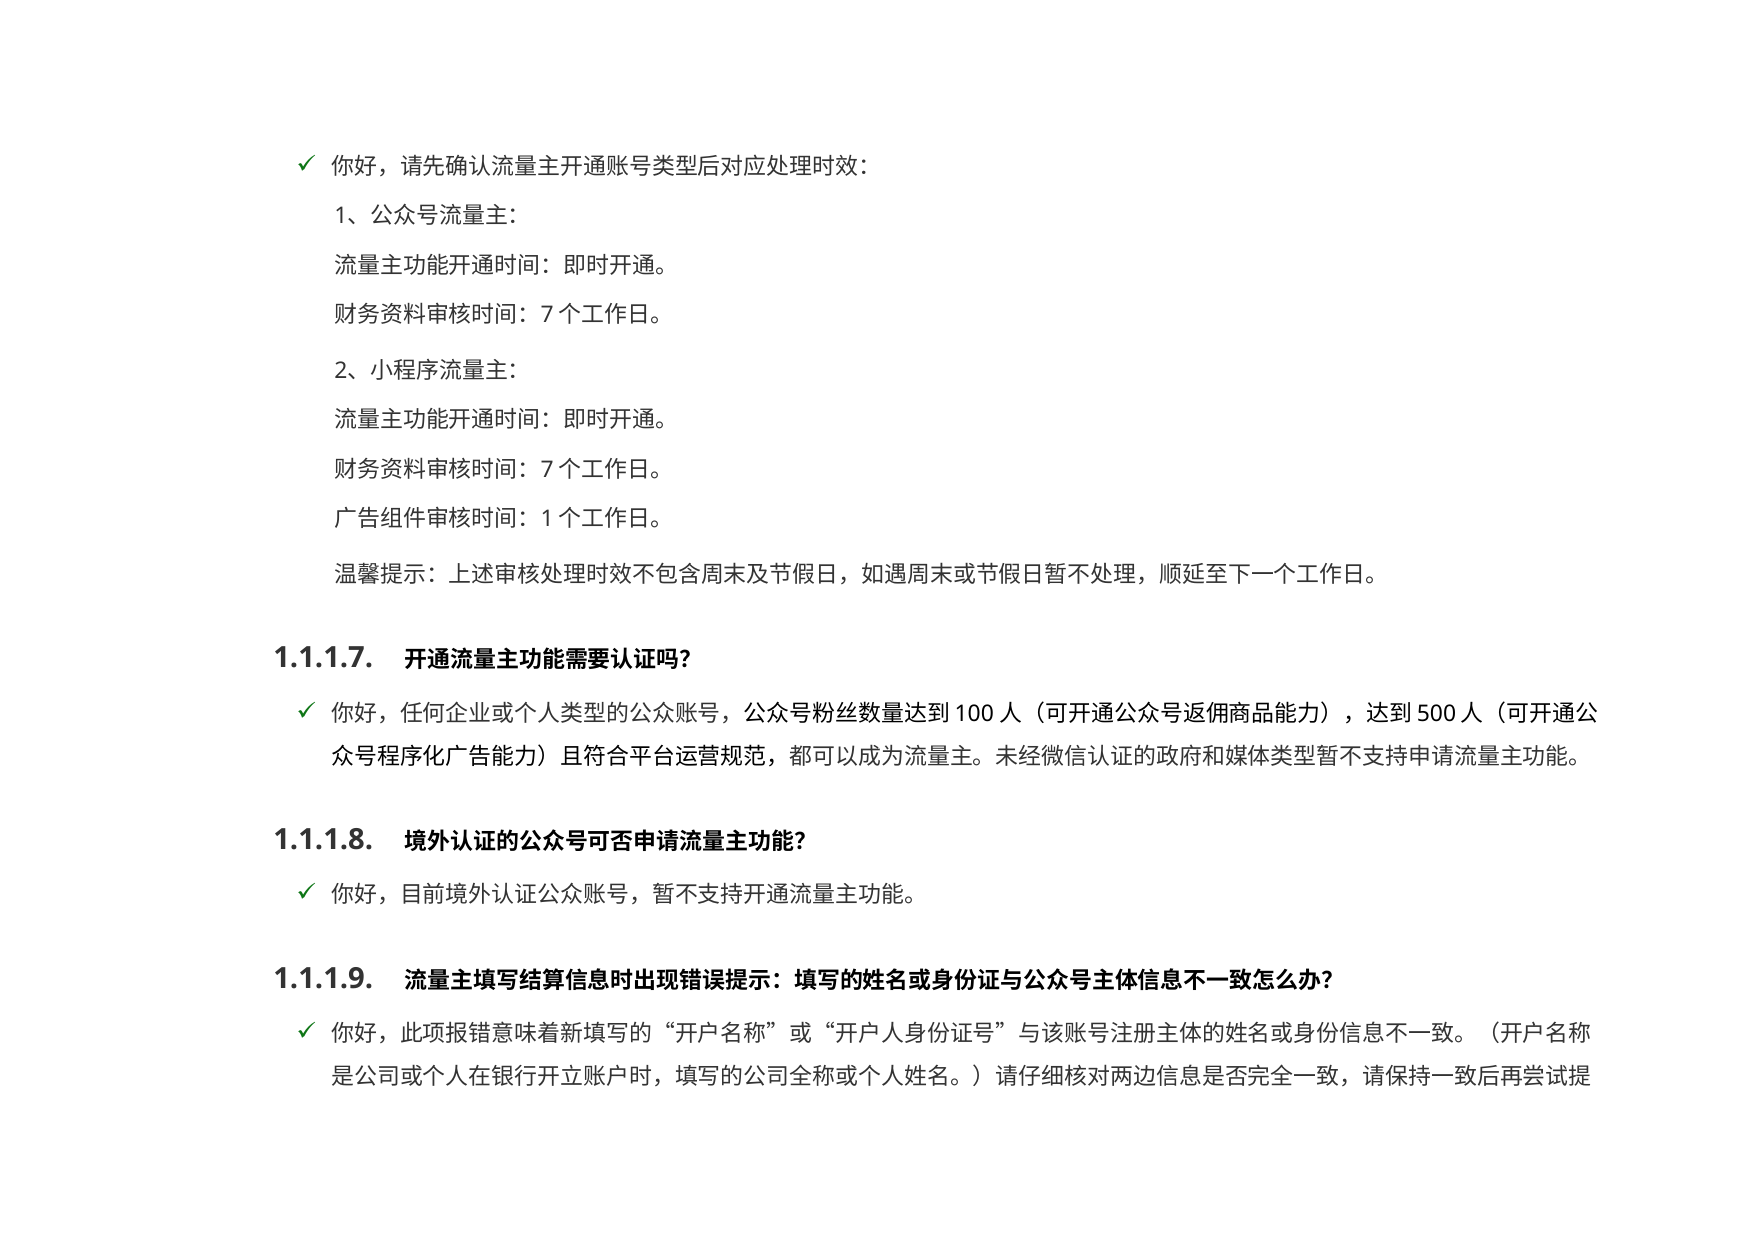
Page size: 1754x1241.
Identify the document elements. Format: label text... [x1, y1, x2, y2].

list 你好，目前境外认证公众账号，暂不支持开通流量主功能。 [296, 876, 1612, 909]
list 你好，任何企业或个人类型的公众账号，公众号粉丝数量达到100 人（可开通公众号返佣商品能力），达到500人（可开通公众号程序化广告能力）且符合平台运营规范，都可以成为流量主。未经微信认证的政府和媒体类型暂不支持申请流量主功能。 [296, 694, 1612, 771]
list 财务资料审核时间：7个工作日。 [334, 451, 1612, 484]
list 境外认证的公众号可否申请流量主功能？ [273, 818, 1612, 858]
list 流量主功能开通时间：即时开通。 [334, 247, 1612, 280]
list 广告组件审核时间：1个工作日。 [334, 500, 1612, 534]
list 流量主填写结算信息时出现错误提示：填写的姓名或身份证与公众号主体信息不一致怎么办？ [273, 957, 1612, 997]
list 流量主功能开通时间：即时开通。 [334, 401, 1612, 434]
list 1、公众号流量主： [334, 197, 1612, 230]
list 开通流量主功能需要认证吗？ [273, 637, 1612, 676]
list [296, 1015, 1612, 1091]
list 你好，请先确认流量主开通账号类型后对应处理时效： [296, 148, 1612, 181]
list 财务资料审核时间：7个工作日。 [334, 296, 1612, 329]
list 2、小程序流量主： [334, 352, 1612, 385]
list 温馨提示：上述审核处理时效不包含周末及节假日，如遇周末或节假日暂不处理，顺延至下一个工作日。 [334, 556, 1612, 589]
